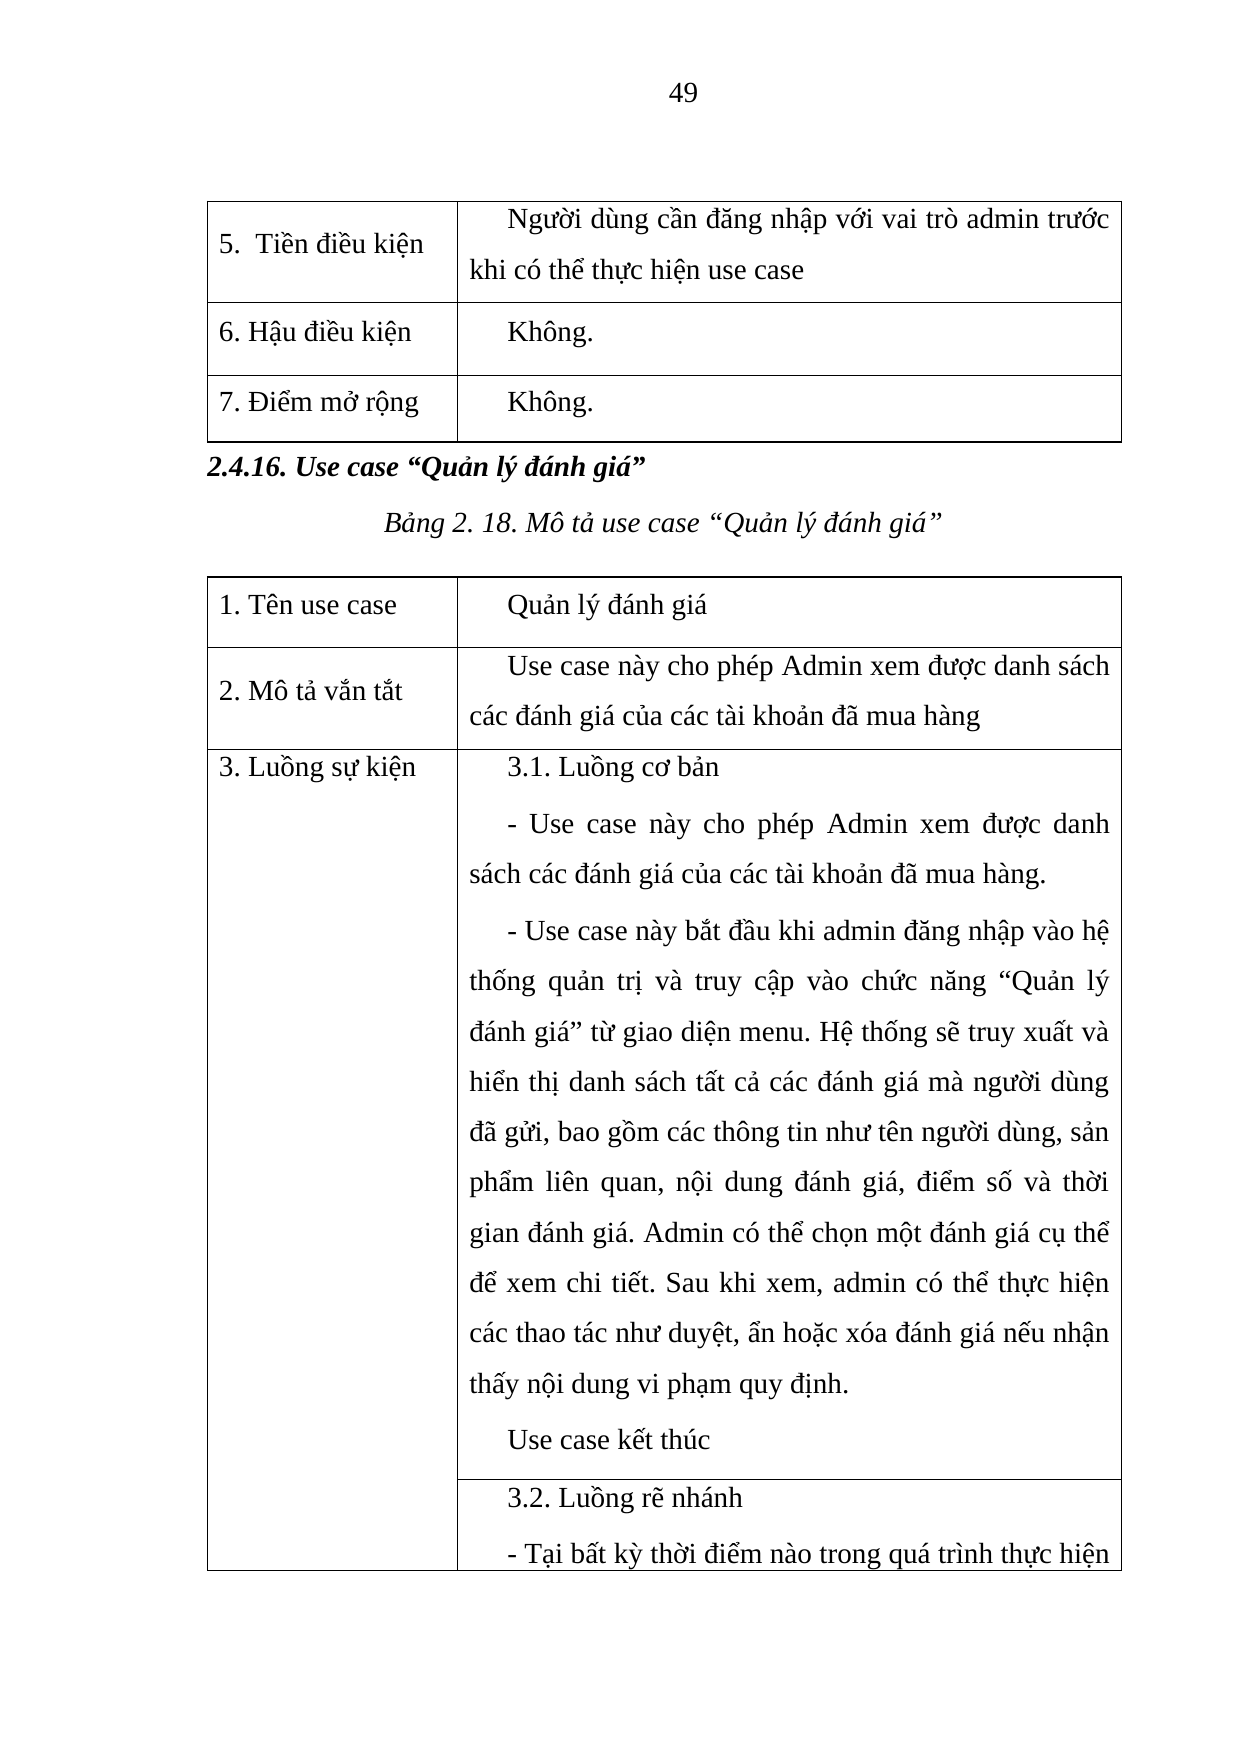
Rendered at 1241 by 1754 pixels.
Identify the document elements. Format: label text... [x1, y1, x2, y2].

table_header 1. Tên use case [208, 578, 457, 647]
table_cell 5. Tiền điều kiện [208, 202, 457, 302]
subtitle 2.4.16. Use case “Quản lý đánh giá” [207, 449, 1122, 482]
table_cell 3. Luồng sự kiện [208, 750, 457, 1570]
table_cell Không. [458, 303, 1121, 375]
table_cell Không. [458, 376, 1121, 441]
text Bảng 2. 18. Mô tả use case “Quản lý đánh giá” [207, 505, 1122, 539]
table_cell 7. Điểm mở rộng [208, 376, 457, 441]
table_cell Use case này cho phép Admin xem được danh sách các đánh giá của các tài khoản đã mua hàng [458, 648, 1121, 748]
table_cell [458, 1480, 1121, 1570]
table_header Quản lý đánh giá [458, 578, 1121, 647]
table_cell Người dùng cần đăng nhập với vai trò admin trước khi có thể thực hiện use case [458, 202, 1121, 302]
table_cell 6. Hậu điều kiện [208, 303, 457, 375]
table_cell 3.1. Luồng cơ bản - Use case này cho phép Admin xem được danh sách các đánh giá của các tài khoản đã mua hàng. - Use case này bắt đầu khi admin đăng nhập vào hệ thống quản trị và truy cập vào chức năng “Quản lý đánh giá” từ giao diện menu. Hệ thống sẽ truy xuất và hiển thị danh sách tất cả các đánh giá mà người dùng đã gửi, bao gồm các thông tin như tên người dùng, sản phẩm liên quan, nội dung đánh giá, điểm số và thời gian đánh giá. Admin có thể chọn một đánh giá cụ thể để xem chi tiết. Sau khi xem, admin có thể thực hiện các thao tác như duyệt, ẩn hoặc xóa đánh giá nếu nhận thấy nội dung vi phạm quy định. Use case kết thúc [458, 750, 1121, 1479]
table_cell 2. Mô tả vắn tắt [208, 648, 457, 748]
